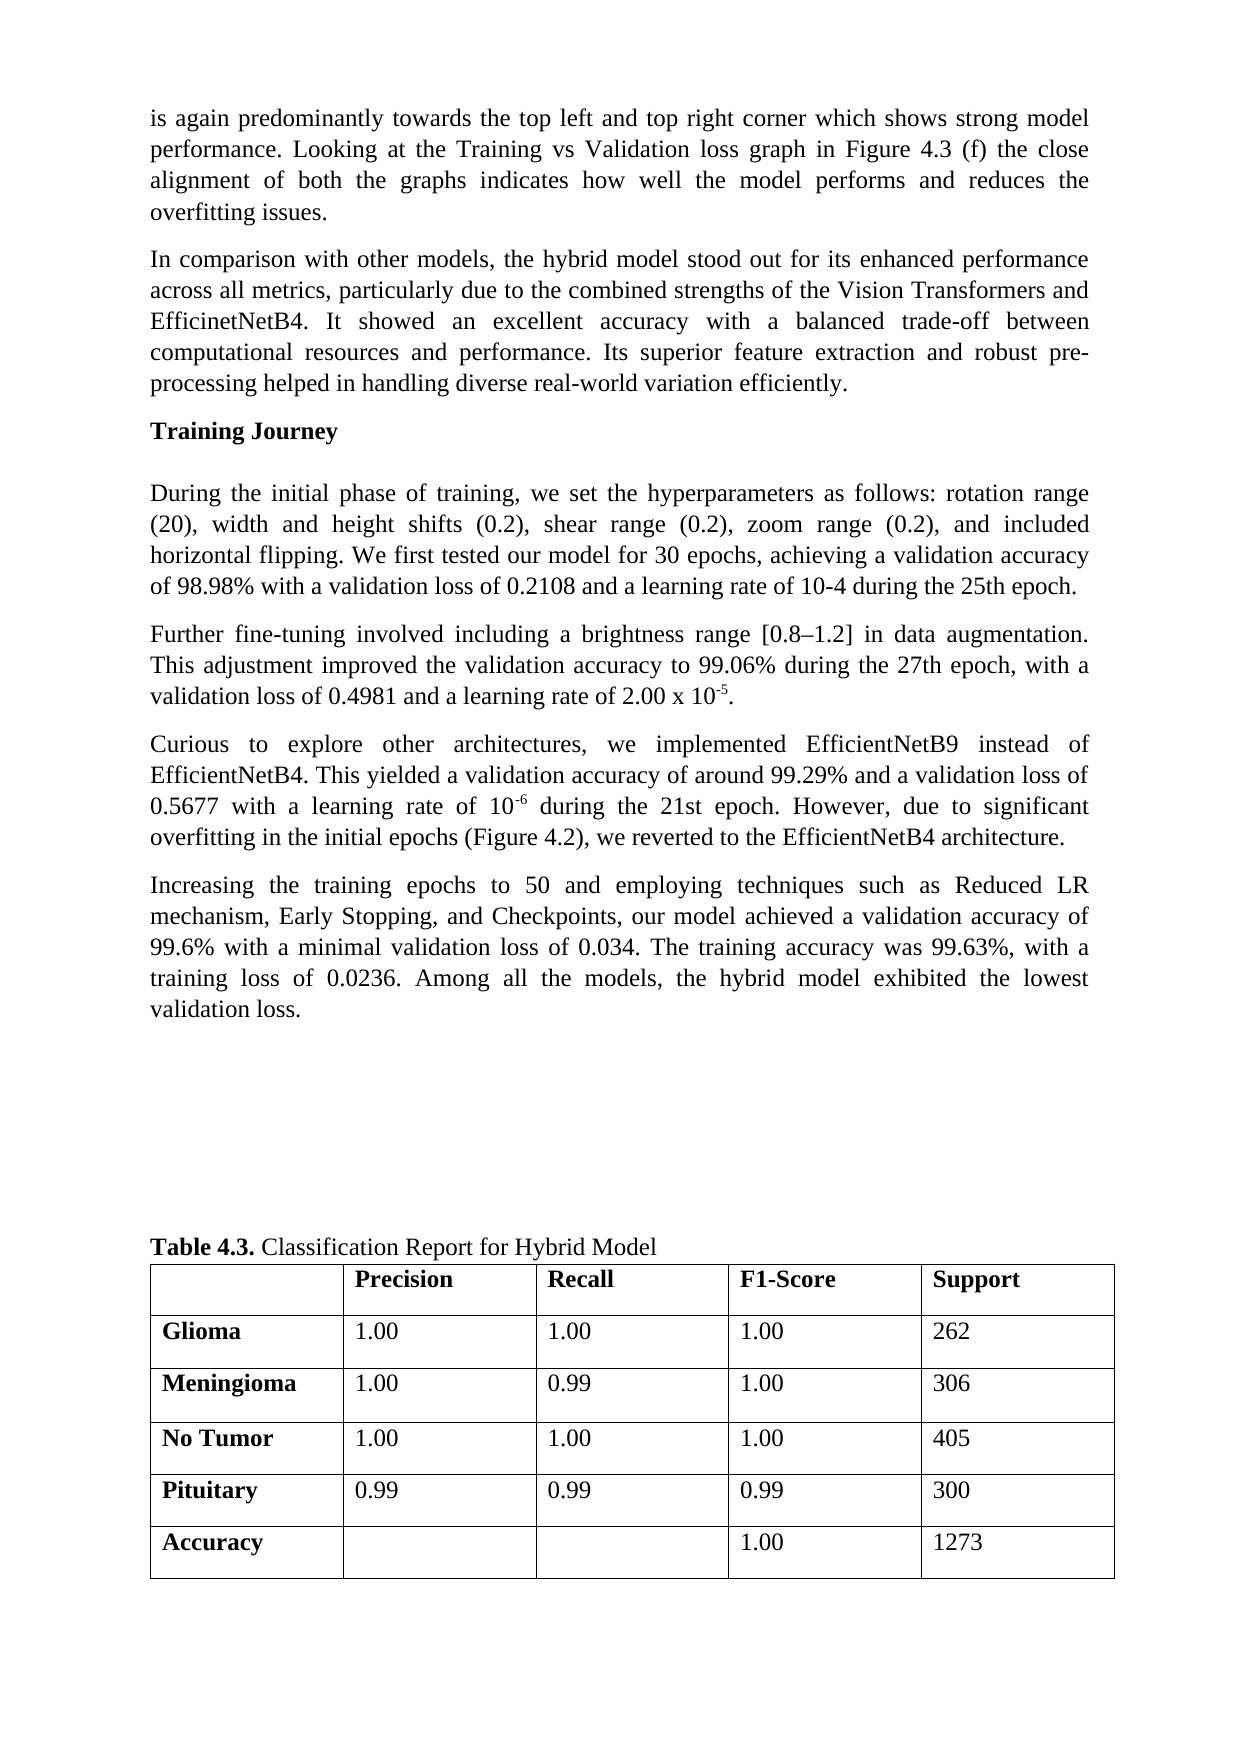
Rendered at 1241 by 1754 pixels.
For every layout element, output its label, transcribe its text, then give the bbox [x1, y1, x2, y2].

text Table 4.3. Classification Report for Hybrid Model [150, 1232, 1090, 1261]
table_header Recall [537, 1265, 728, 1315]
table_header Support [922, 1265, 1114, 1315]
table_cell 1.00 [344, 1369, 536, 1422]
table_cell 0.99 [537, 1369, 728, 1422]
table_cell 1.00 [729, 1316, 921, 1367]
text Curious to explore other architectures, we implemented EfficientNetB9 instead of EfficientNetB4. This yielded a validation accuracy of around 99.29% and a validation loss of 0.5677 with a learning rate of 10-6 during the 21st epoch. However, due to significant overfitting in the initial epochs (Figure 4.2), we reverted to the EfficientNetB4 architecture. [150, 729, 1090, 851]
table_cell 1.00 [729, 1423, 921, 1474]
table_cell 1.00 [729, 1369, 921, 1422]
table_cell 405 [922, 1423, 1114, 1474]
table_cell 1273 [922, 1527, 1114, 1578]
table_cell No Tumor [151, 1423, 343, 1474]
table_cell [344, 1527, 536, 1578]
table_cell 0.99 [344, 1475, 536, 1526]
text During the initial phase of training, we set the hyperparameters as follows: rotation range (20), width and height shifts (0.2), shear range (0.2), zoom range (0.2), and included horizontal flipping. We first tested our model for 30 epochs, achieving a validation accuracy of 98.98% with a validation loss of 0.2108 and a learning rate of 10-4 during the 25th epoch. [150, 478, 1090, 600]
table_header [151, 1265, 343, 1315]
table_header Precision [344, 1265, 536, 1315]
table_header F1-Score [729, 1265, 921, 1315]
table_cell [537, 1527, 728, 1578]
table_cell Pituitary [151, 1475, 343, 1526]
table_cell 1.00 [537, 1423, 728, 1474]
table_cell Meningioma [151, 1369, 343, 1422]
table_cell Glioma [151, 1316, 343, 1367]
text Training Journey [150, 416, 1090, 445]
table_cell Accuracy [151, 1527, 343, 1578]
table_cell 0.99 [537, 1475, 728, 1526]
table_cell 1.00 [729, 1527, 921, 1578]
text Increasing the training epochs to 50 and employing techniques such as Reduced LR mechanism, Early Stopping, and Checkpoints, our model achieved a validation accuracy of 99.6% with a minimal validation loss of 0.034. The training accuracy was 99.63%, with a training loss of 0.0236. Among all the models, the hybrid model exhibited the lowest validation loss. [150, 870, 1090, 1023]
table_cell 0.99 [729, 1475, 921, 1526]
table_cell 1.00 [344, 1423, 536, 1474]
text In comparison with other models, the hybrid model stood out for its enhanced performance across all metrics, particularly due to the combined strengths of the Vision Transformers and EfficinetNetB4. It showed an excellent accuracy with a balanced trade-off between computational resources and performance. Its superior feature extraction and robust pre-processing helped in handling diverse real-world variation efficiently. [150, 244, 1090, 397]
table_cell 300 [922, 1475, 1114, 1526]
table_cell 1.00 [537, 1316, 728, 1367]
table_cell 1.00 [344, 1316, 536, 1367]
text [150, 103, 1090, 225]
table_cell 262 [922, 1316, 1114, 1367]
table_cell 306 [922, 1369, 1114, 1422]
text Further fine-tuning involved including a brightness range [0.8–1.2] in data augmentation. This adjustment improved the validation accuracy to 99.06% during the 27th epoch, with a validation loss of 0.4981 and a learning rate of 2.00 x 10-5. [150, 619, 1090, 710]
